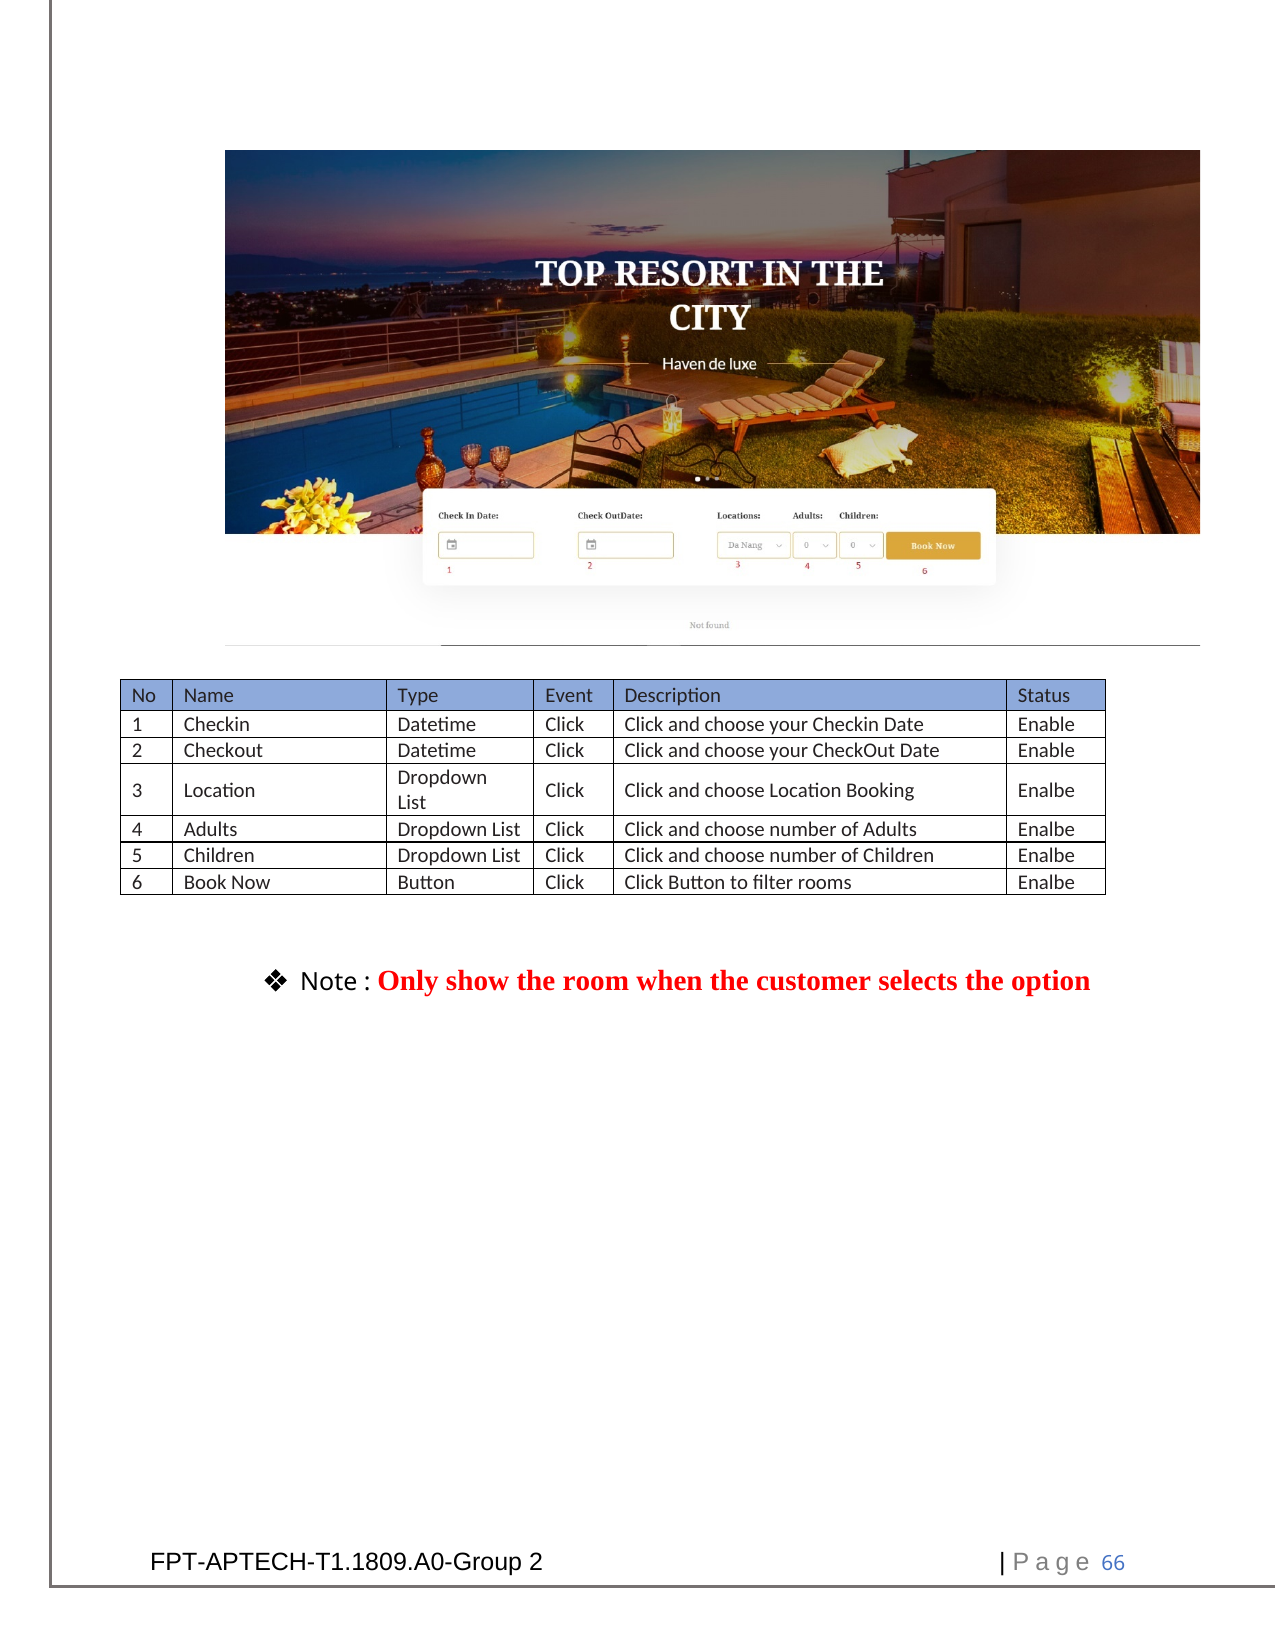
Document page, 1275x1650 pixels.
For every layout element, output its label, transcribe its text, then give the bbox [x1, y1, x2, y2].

table_cell Click Button to filter rooms [614, 869, 1006, 894]
table_cell Enable [1007, 738, 1105, 763]
table_cell Enalbe [1007, 764, 1105, 815]
table_cell Click and choose your CheckOut Date [614, 738, 1006, 763]
table_cell 3 [121, 764, 172, 815]
table_cell 6 [121, 869, 172, 894]
table_cell Datetime [387, 738, 533, 763]
picture [225, 150, 1200, 646]
table_cell Click [534, 843, 613, 868]
table_header No [121, 680, 172, 710]
list Note : Only show the room when the customer selects the option [262, 963, 1125, 998]
table_cell Children [173, 843, 386, 868]
table_cell Dropdown List [387, 843, 533, 868]
table_cell 5 [121, 843, 172, 868]
table_cell Click [534, 711, 613, 737]
table_cell Click and choose Location Booking [614, 764, 1006, 815]
table_cell Click and choose number of Adults [614, 816, 1006, 841]
table_header Event [534, 680, 613, 710]
table_cell Enalbe [1007, 816, 1105, 841]
table_cell Click [534, 869, 613, 894]
table_cell Location [173, 764, 386, 815]
table_header Name [173, 680, 386, 710]
table_cell Book Now [173, 869, 386, 894]
table_cell Checkin [173, 711, 386, 737]
table_cell Click [534, 764, 613, 815]
table_cell Click and choose your Checkin Date [614, 711, 1006, 737]
table_cell Enalbe [1007, 869, 1105, 894]
table_cell Click [534, 738, 613, 763]
table_cell 1 [121, 711, 172, 737]
table_cell 4 [121, 816, 172, 841]
table_cell Datetime [387, 711, 533, 737]
table_cell Adults [173, 816, 386, 841]
table_header Description [614, 680, 1006, 710]
table_cell Dropdown List [387, 764, 533, 815]
table_cell Enalbe [1007, 843, 1105, 868]
table_header Type [387, 680, 533, 710]
table_cell Click [534, 816, 613, 841]
table_cell 2 [121, 738, 172, 763]
table_cell Click and choose number of Children [614, 843, 1006, 868]
table_cell Checkout [173, 738, 386, 763]
table_cell Enable [1007, 711, 1105, 737]
table_header Status [1007, 680, 1105, 710]
table_cell Button [387, 869, 533, 894]
table_cell Dropdown List [387, 816, 533, 841]
